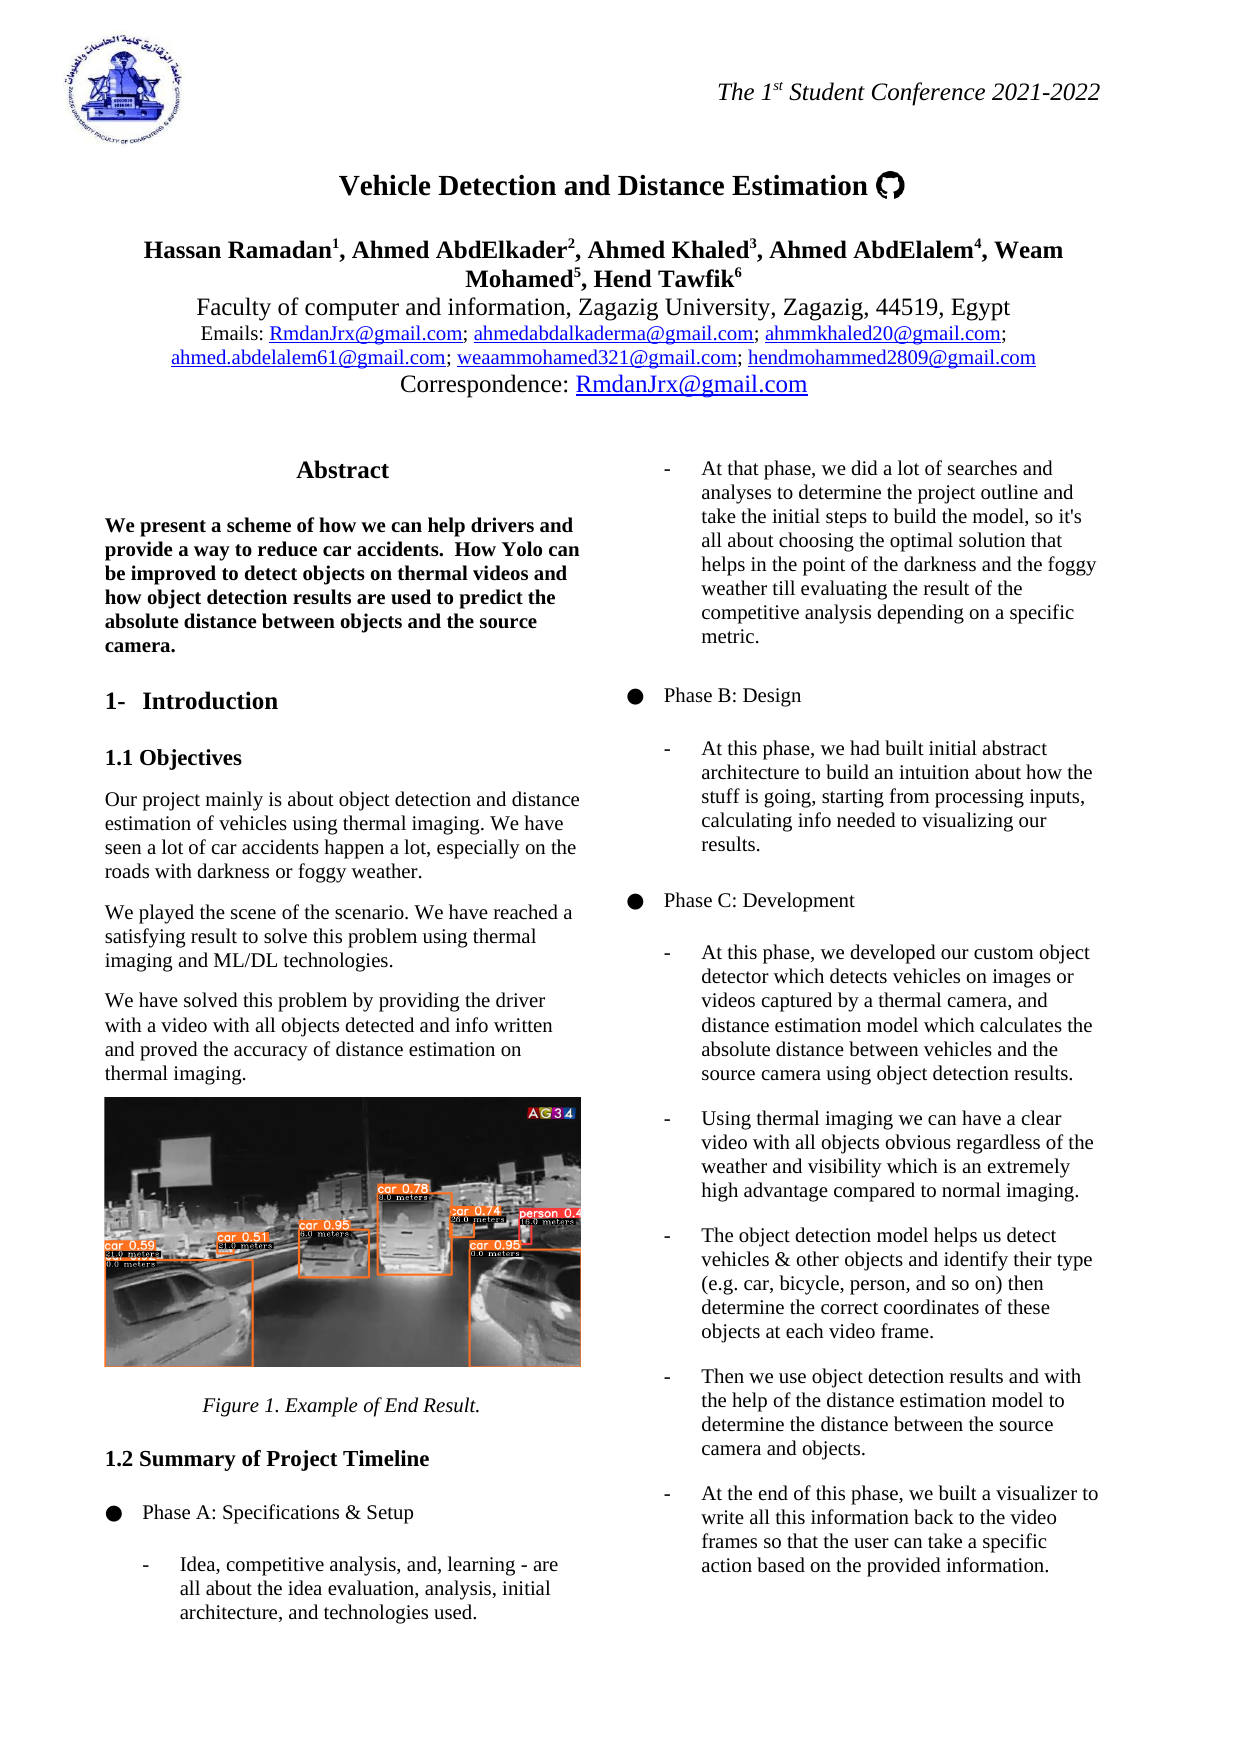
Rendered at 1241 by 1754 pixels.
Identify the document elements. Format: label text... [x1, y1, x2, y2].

text We played the scene of the scenario. We have reached a satisfying result to solve this problem using thermal imaging and ML/DL technologies. [104, 899, 580, 972]
list Phase C: Development [626, 877, 1102, 919]
list At this phase, we developed our custom object detector which detects vehicles on images or videos captured by a thermal camera, and distance estimation model which calculates the absolute distance between vehicles and the source camera using object detection results. [664, 940, 1102, 1085]
text Abstract [104, 456, 580, 484]
list Using thermal imaging we can have a clear video with all objects obvious regardless of the weather and visibility which is an extremely high advantage compared to normal imaging. [664, 1106, 1102, 1202]
text We have solved this problem by providing the driver with a video with all objects detected and info written and proved the accuracy of distance estimation on thermal imaging. [104, 988, 580, 1085]
picture [873, 168, 907, 202]
picture [104, 1097, 581, 1367]
text 1.2 Summary of Project Timeline [104, 1445, 580, 1472]
subtitle Introduction [104, 686, 580, 715]
text Our project mainly is about object detection and distance estimation of vehicles using thermal imaging. We have seen a lot of car accidents happen a lot, especially on the roads with darkness or foggy weather. [104, 787, 580, 883]
list At that phase, we did a lot of searches and analyses to determine the project outline and take the initial steps to build the model, so it's all about choosing the optimal solution that helps in the point of the darkness and the foggy weather till evaluating the result of the competitive analysis depending on a specific metric. [664, 456, 1102, 648]
text We present a scheme of how we can help drivers and provide a way to reduce car accidents. How Yolo can be improved to detect objects on thermal videos and how object detection results are used to predict the absolute distance between objects and the source camera. [104, 513, 580, 657]
list At the end of this phase, we built a visualizer to write all this information back to the video frames so that the user can take a specific action based on the provided information. [664, 1481, 1102, 1577]
list Idea, competitive analysis, and, learning - are all about the idea evaluation, analysis, initial architecture, and technologies used. [142, 1552, 580, 1624]
text 1.1 Objectives [104, 744, 580, 770]
picture [62, 30, 186, 147]
list Phase B: Design [626, 672, 1102, 715]
list Phase A: Specifications & Setup [104, 1488, 580, 1531]
list Then we use object detection results and with the help of the distance estimation model to determine the distance between the source camera and objects. [664, 1364, 1102, 1460]
list The object detection model helps us detect vehicles & other objects and identify their type (e.g. car, bicycle, person, and so on) then determine the correct coordinates of these objects at each video frame. [664, 1223, 1102, 1343]
text Figure 1. Example of End Result. [104, 1367, 580, 1417]
list At this phase, we had built initial abstract architecture to build an intuition about how the stuff is going, starting from processing inputs, calculating info needed to visualizing our results. [664, 736, 1102, 856]
